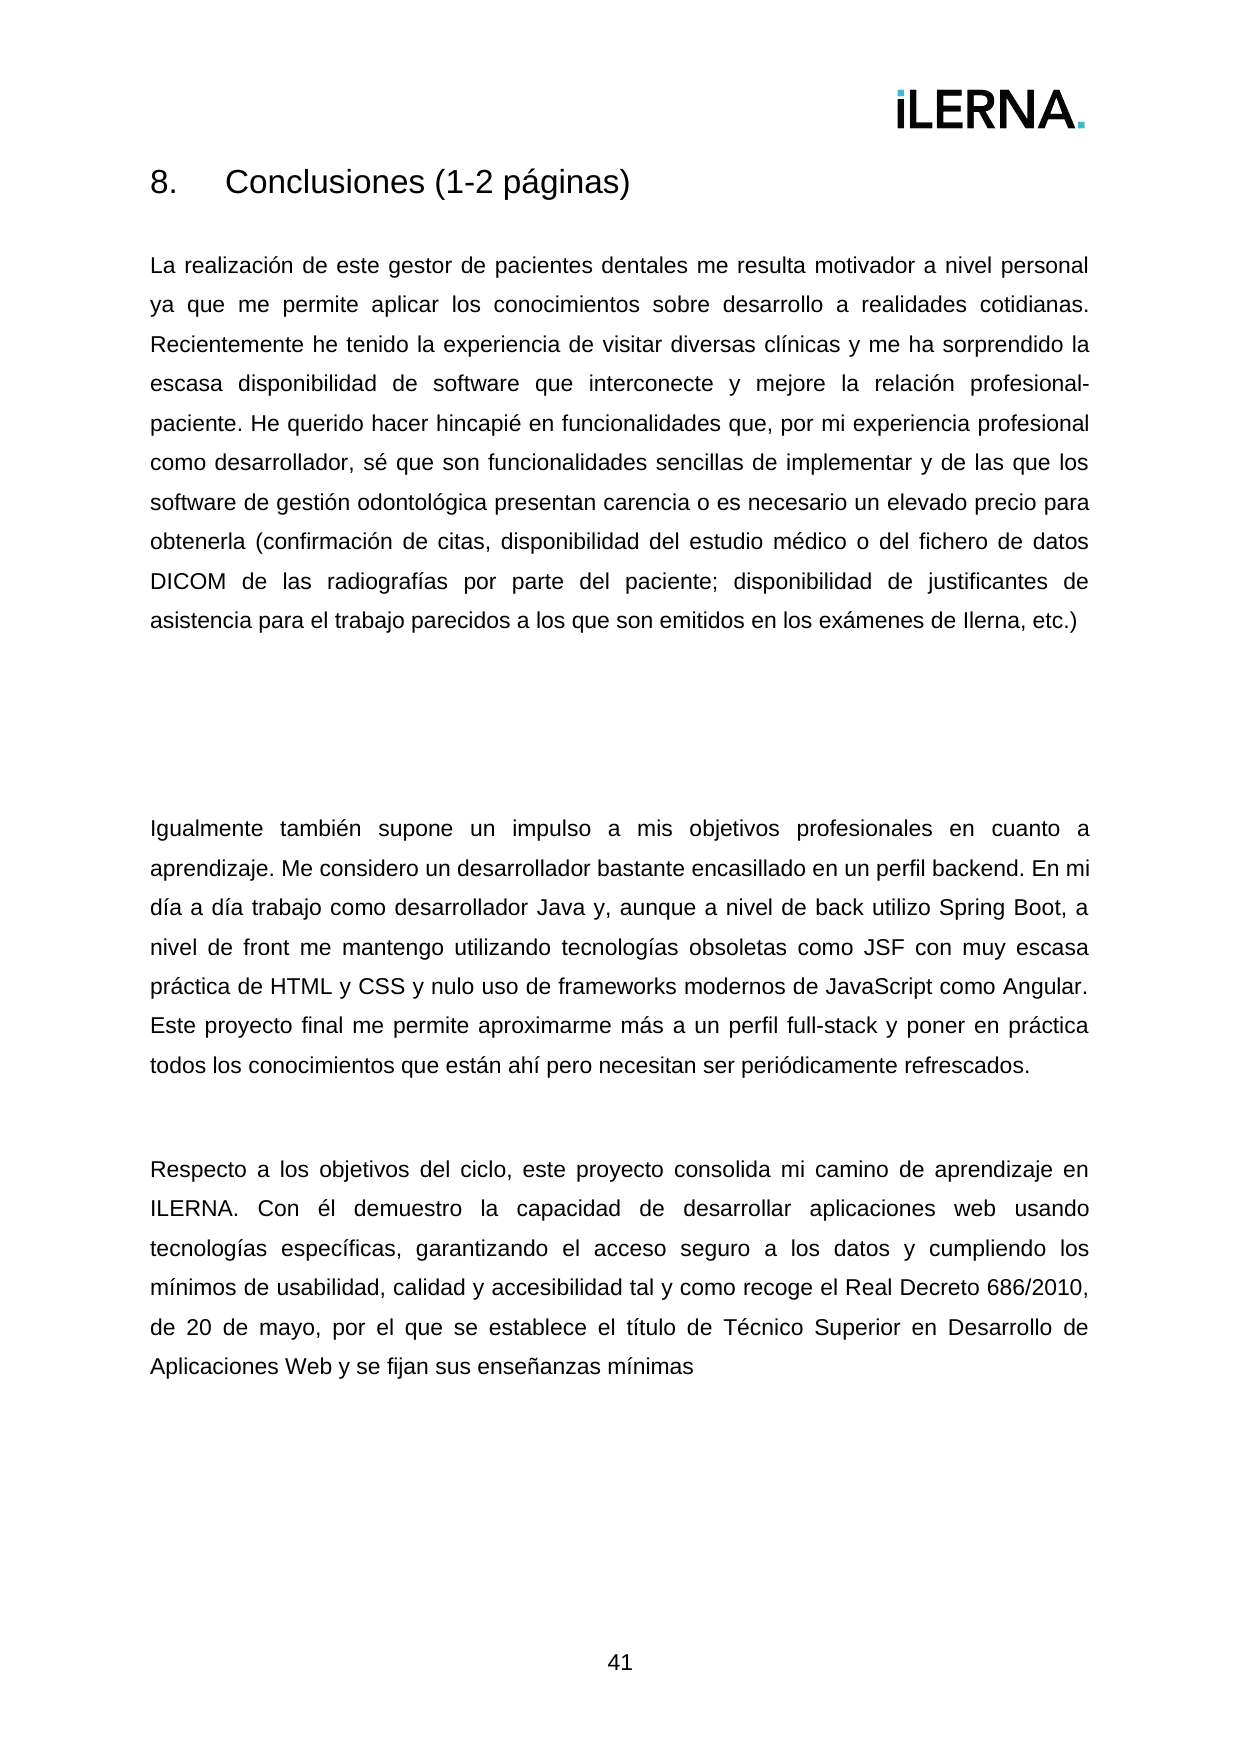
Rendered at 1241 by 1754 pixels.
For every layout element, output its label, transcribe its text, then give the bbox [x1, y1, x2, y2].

text Igualmente también supone un impulso a mis objetivos profesionales en cuanto a aprendizaje. Me considero un desarrollador bastante encasillado en un perfil backend. En mi día a día trabajo como desarrollador Java y, aunque a nivel de back utilizo Spring Boot, a nivel de front me mantengo utilizando tecnologías obsoletas como JSF con muy escasa práctica de HTML y CSS y nulo uso de frameworks modernos de JavaScript como Angular. Este proyecto final me permite aproximarme más a un perfil full-stack y poner en práctica todos los conocimientos que están ahí pero necesitan ser periódicamente refrescados. [150, 815, 1090, 1078]
text La realización de este gestor de pacientes dentales me resulta motivador a nivel personal ya que me permite aplicar los conocimientos sobre desarrollo a realidades cotidianas. Recientemente he tenido la experiencia de visitar diversas clínicas y me ha sorprendido la escasa disponibilidad de software que interconecte y mejore la relación profesional-paciente. He querido hacer hincapié en funcionalidades que, por mi experiencia profesional como desarrollador, sé que son funcionalidades sencillas de implementar y de las que los software de gestión odontológica presentan carencia o es necesario un elevado precio para obtenerla (confirmación de citas, disponibilidad del estudio médico o del fichero de datos DICOM de las radiografías por parte del paciente; disponibilidad de justificantes de asistencia para el trabajo parecidos a los que son emitidos en los exámenes de Ilerna, etc.) [150, 252, 1090, 633]
picture [891, 87, 1091, 131]
subtitle Conclusiones (1-2 páginas) [150, 162, 1090, 201]
text Respecto a los objetivos del ciclo, este proyecto consolida mi camino de aprendizaje en ILERNA. Con él demuestro la capacidad de desarrollar aplicaciones web usando tecnologías específicas, garantizando el acceso seguro a los datos y cumpliendo los mínimos de usabilidad, calidad y accesibilidad tal y como recoge el Real Decreto 686/2010, de 20 de mayo, por el que se establece el título de Técnico Superior en Desarrollo de Aplicaciones Web y se fijan sus enseñanzas mínimas [150, 1156, 1090, 1380]
